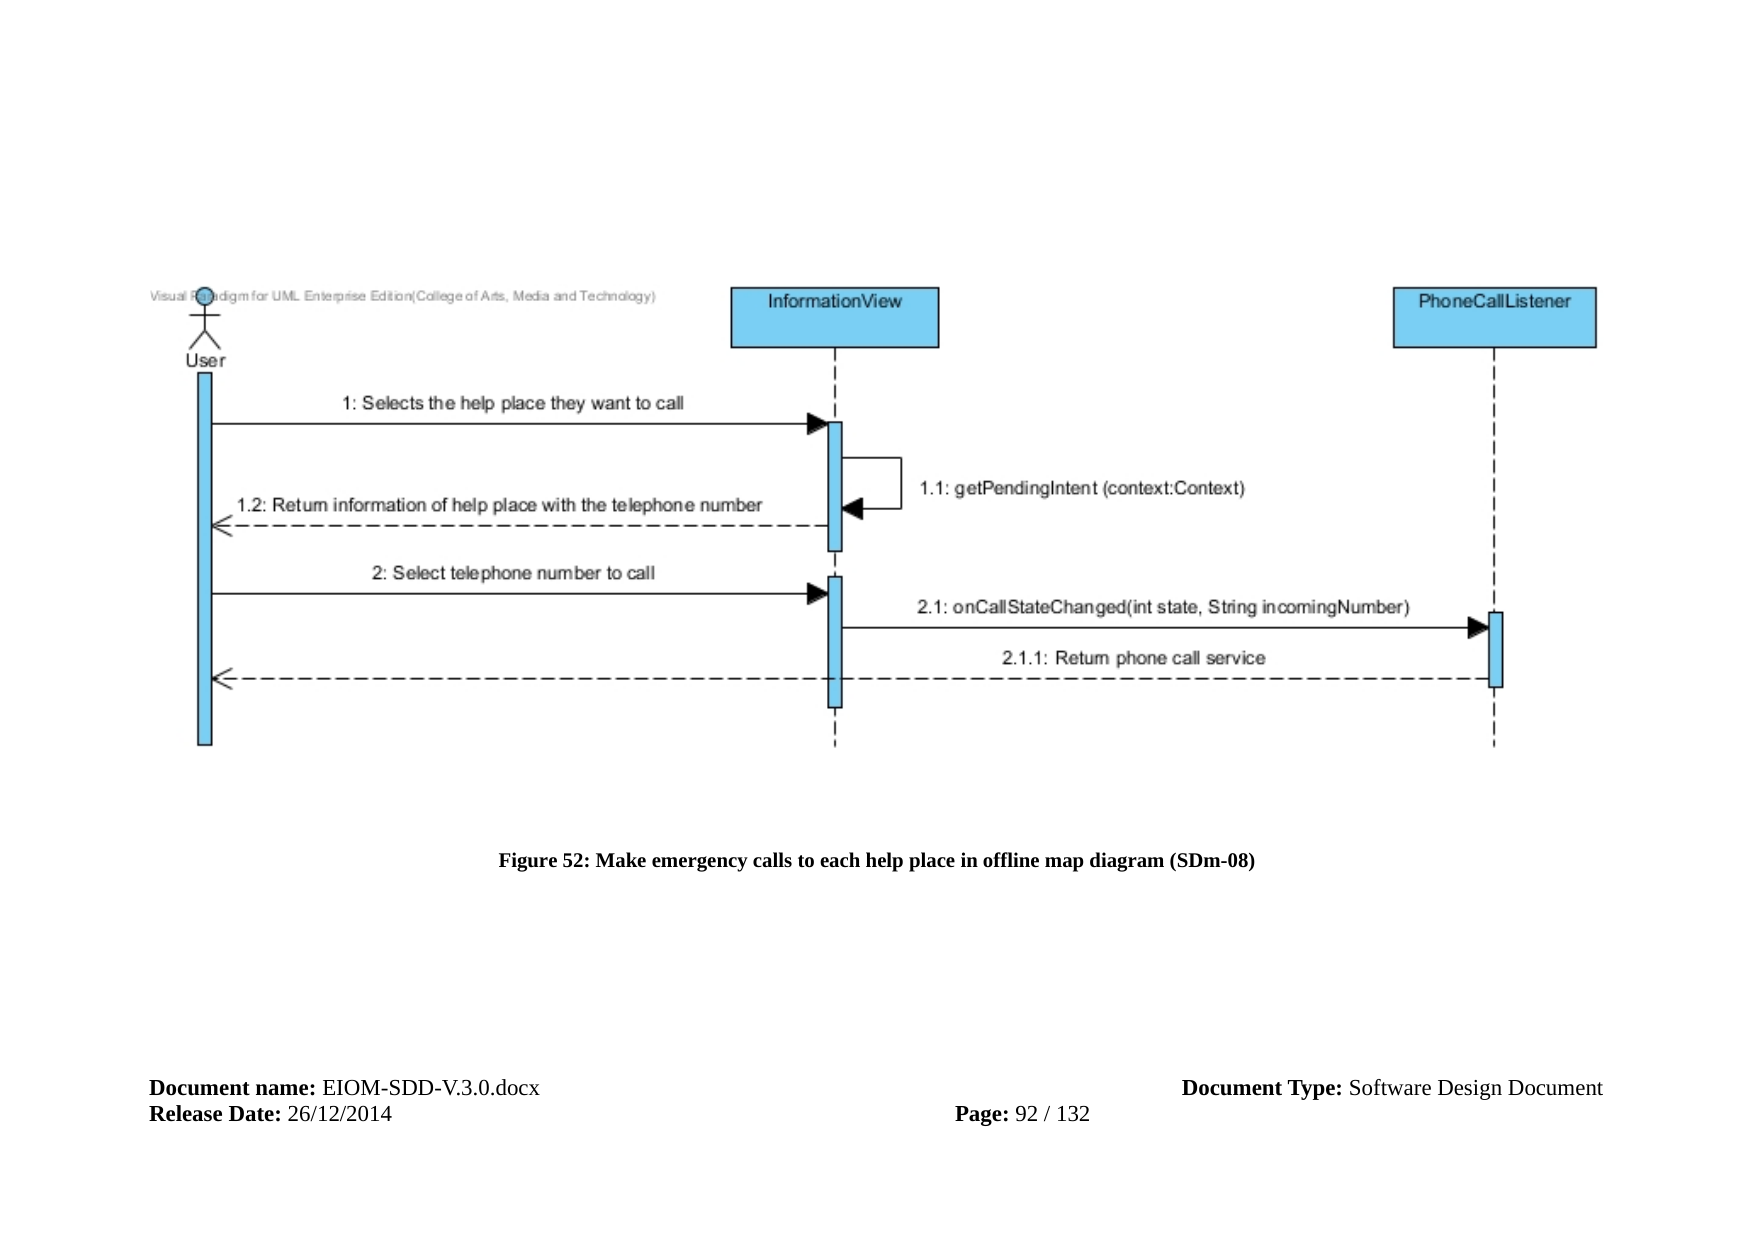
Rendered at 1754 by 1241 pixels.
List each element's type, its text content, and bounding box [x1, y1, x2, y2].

picture [150, 284, 1604, 753]
text Figure 52: Make emergency calls to each help place in offline map diagram (SDm-08) [150, 848, 1604, 872]
